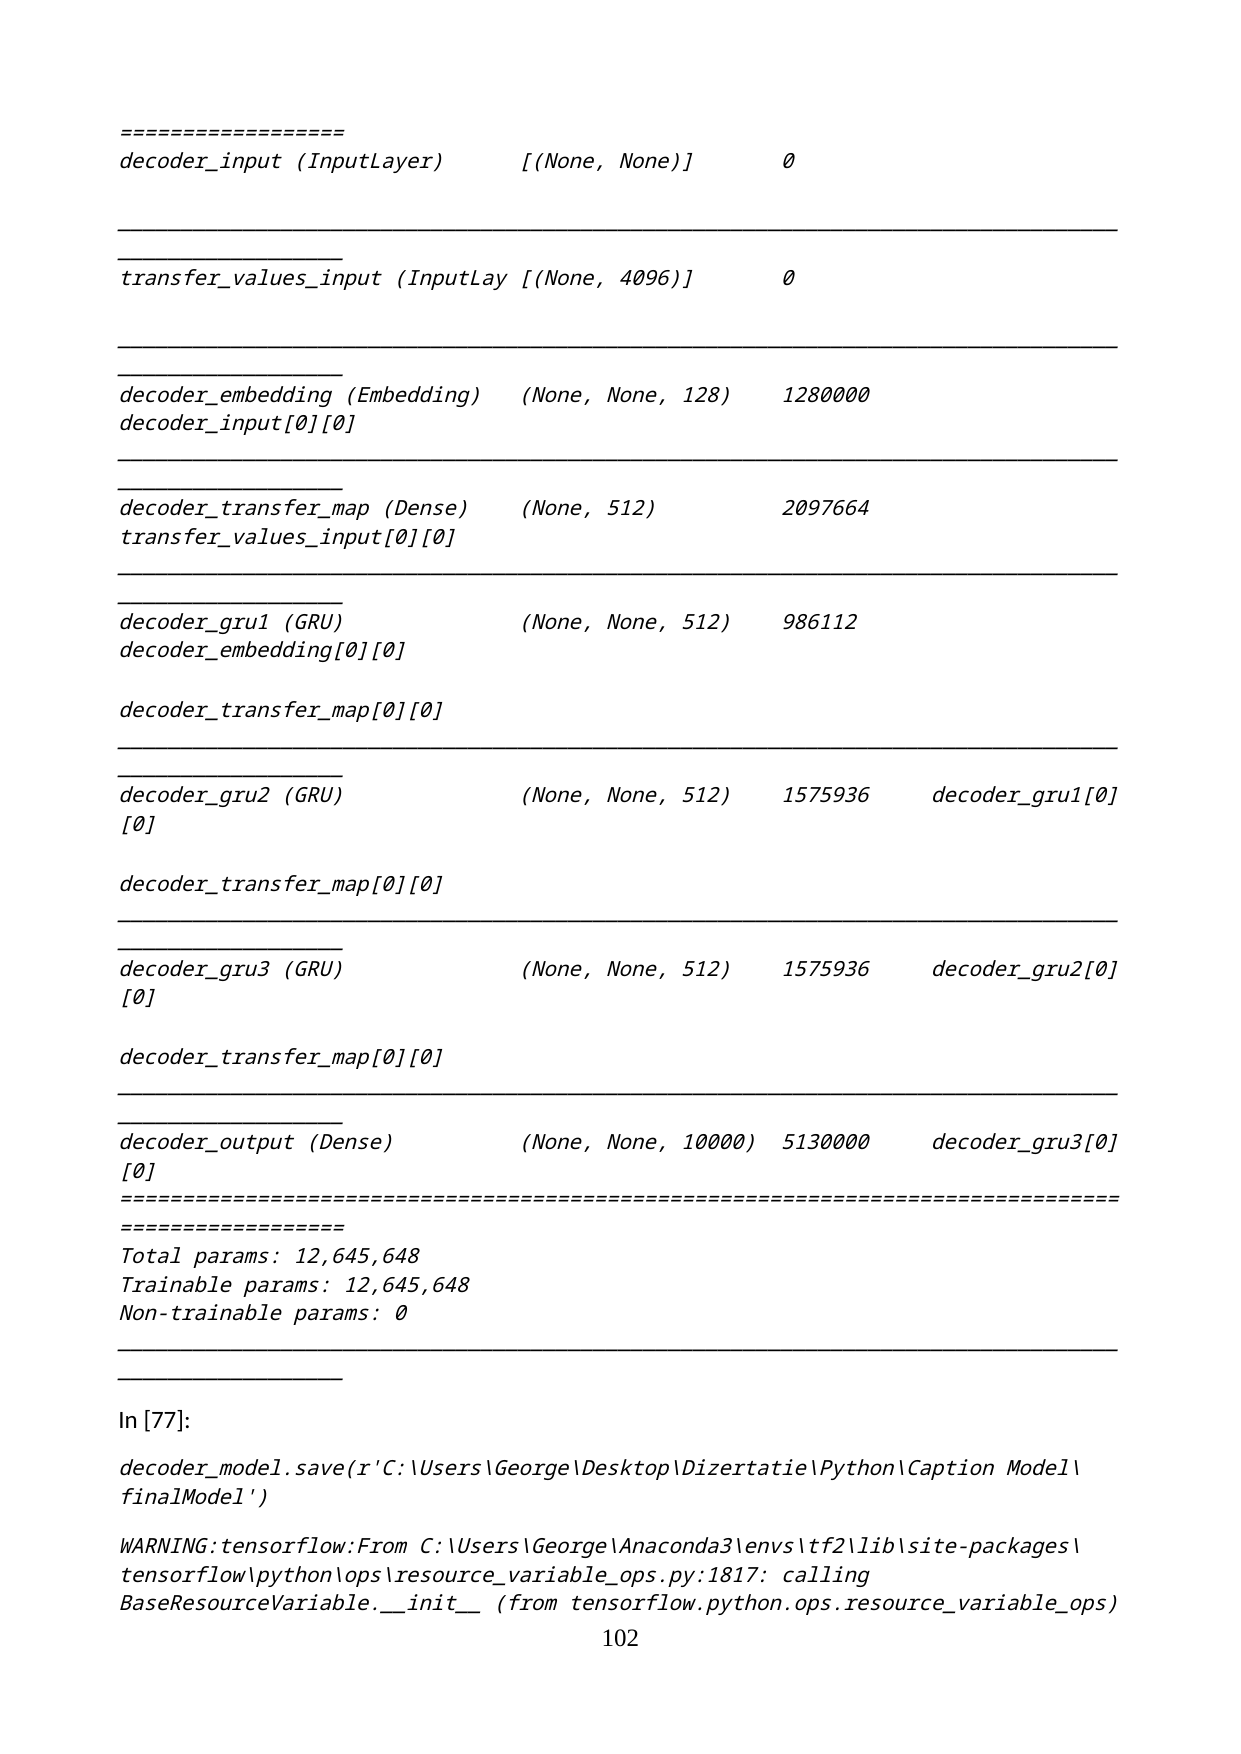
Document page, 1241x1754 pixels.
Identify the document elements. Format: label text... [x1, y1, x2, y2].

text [118, 118, 1122, 1383]
text In [77]: [118, 1404, 1122, 1435]
text decoder_model.save(r'C:\Users\George\Desktop\Dizertatie\Python\Caption Model\finalModel') [118, 1453, 1122, 1510]
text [118, 1531, 1122, 1617]
